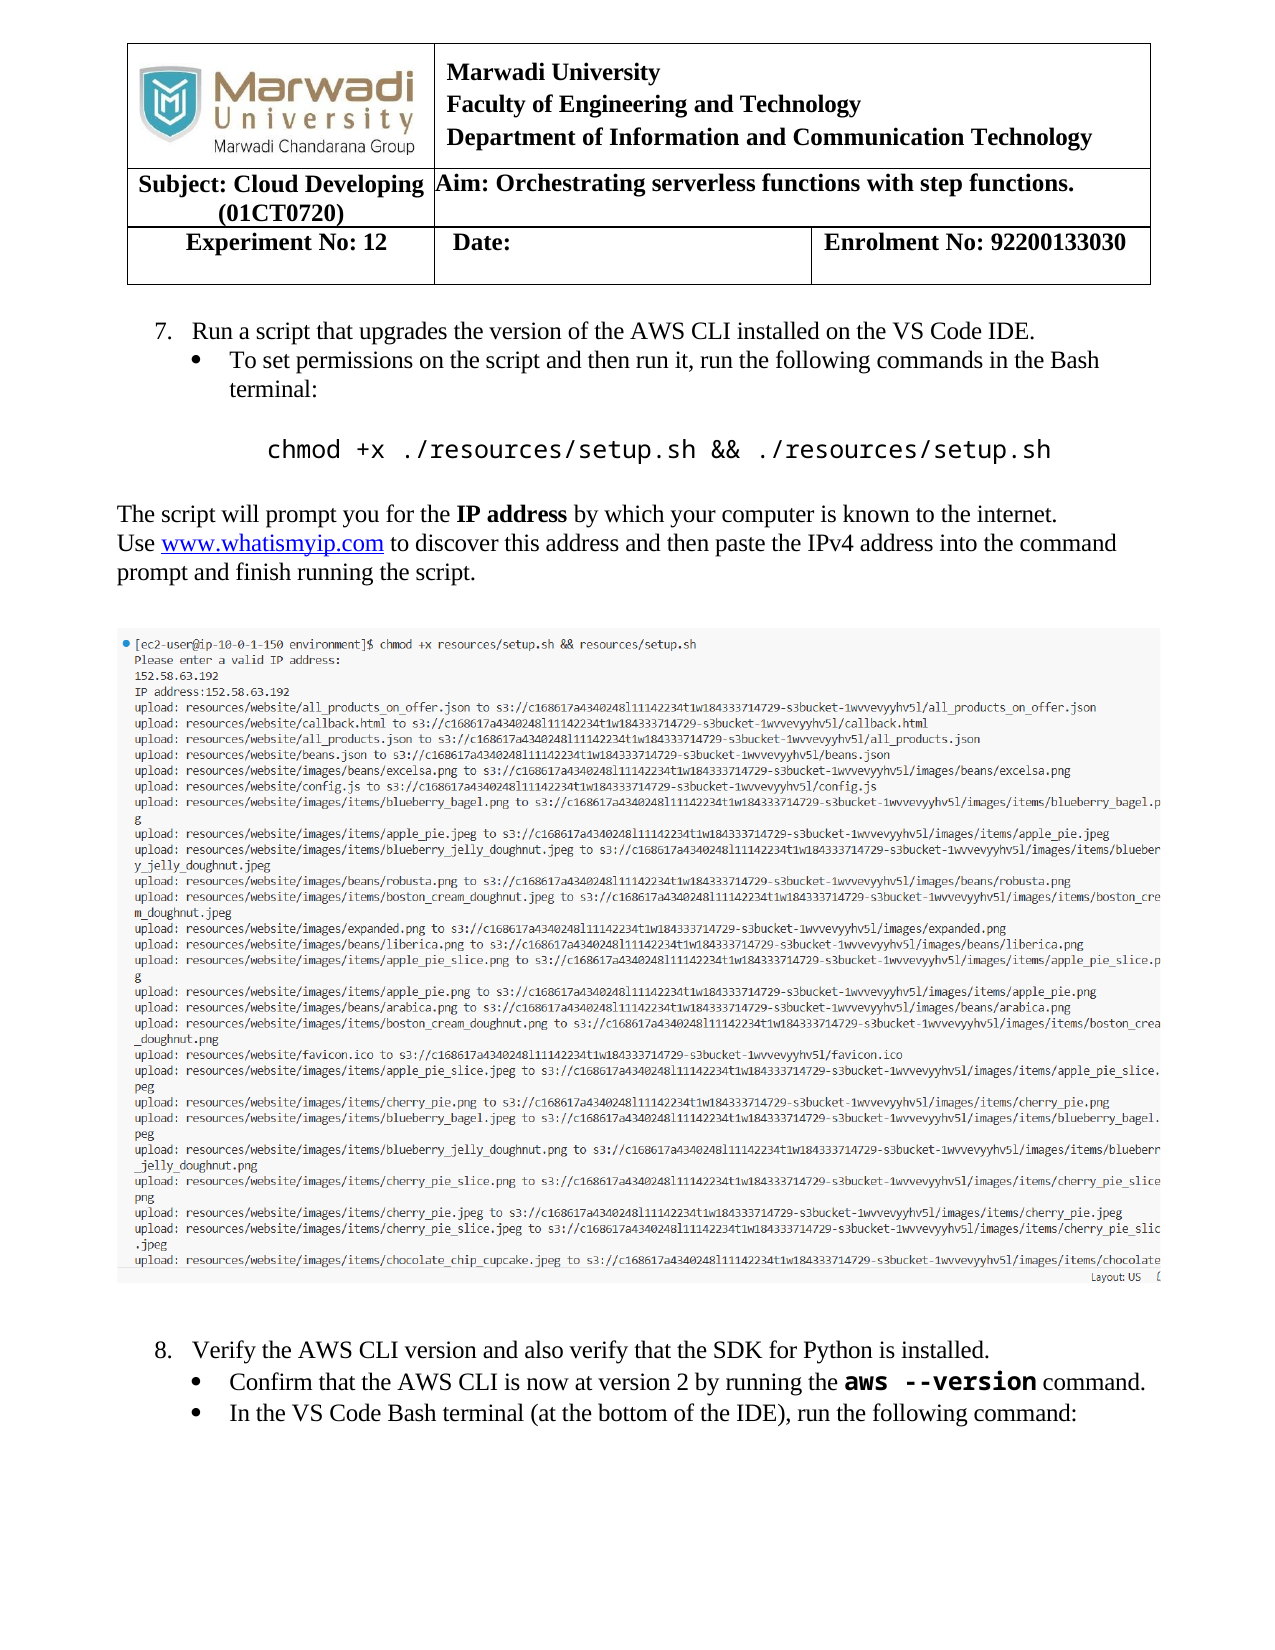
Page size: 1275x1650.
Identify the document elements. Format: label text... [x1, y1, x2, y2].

list Confirm that the AWS CLI is now at version 2 by running the aws --version command. [192, 1364, 1162, 1398]
text chmod +x ./resources/setup.sh && ./resources/setup.sh [192, 431, 1162, 465]
list Verify the AWS CLI version and also verify that the SDK for Python is installed. [154, 1335, 1162, 1364]
text The script will prompt you for the IP address by which your computer is known to the internet. [117, 499, 1162, 528]
picture [139, 63, 415, 155]
text Use www.whatismyip.com to discover this address and then paste the IPv4 address into the command prompt and finish running the script. [117, 528, 1162, 586]
list Run a script that upgrades the version of the AWS CLI installed on the VS Code IDE. [154, 316, 1162, 345]
list In the VS Code Bash terminal (at the bottom of the IDE), run the following command: [192, 1398, 1162, 1427]
list To set permissions on the script and then run it, run the following commands in the Bash terminal: [192, 345, 1162, 402]
picture [116, 628, 1159, 1281]
